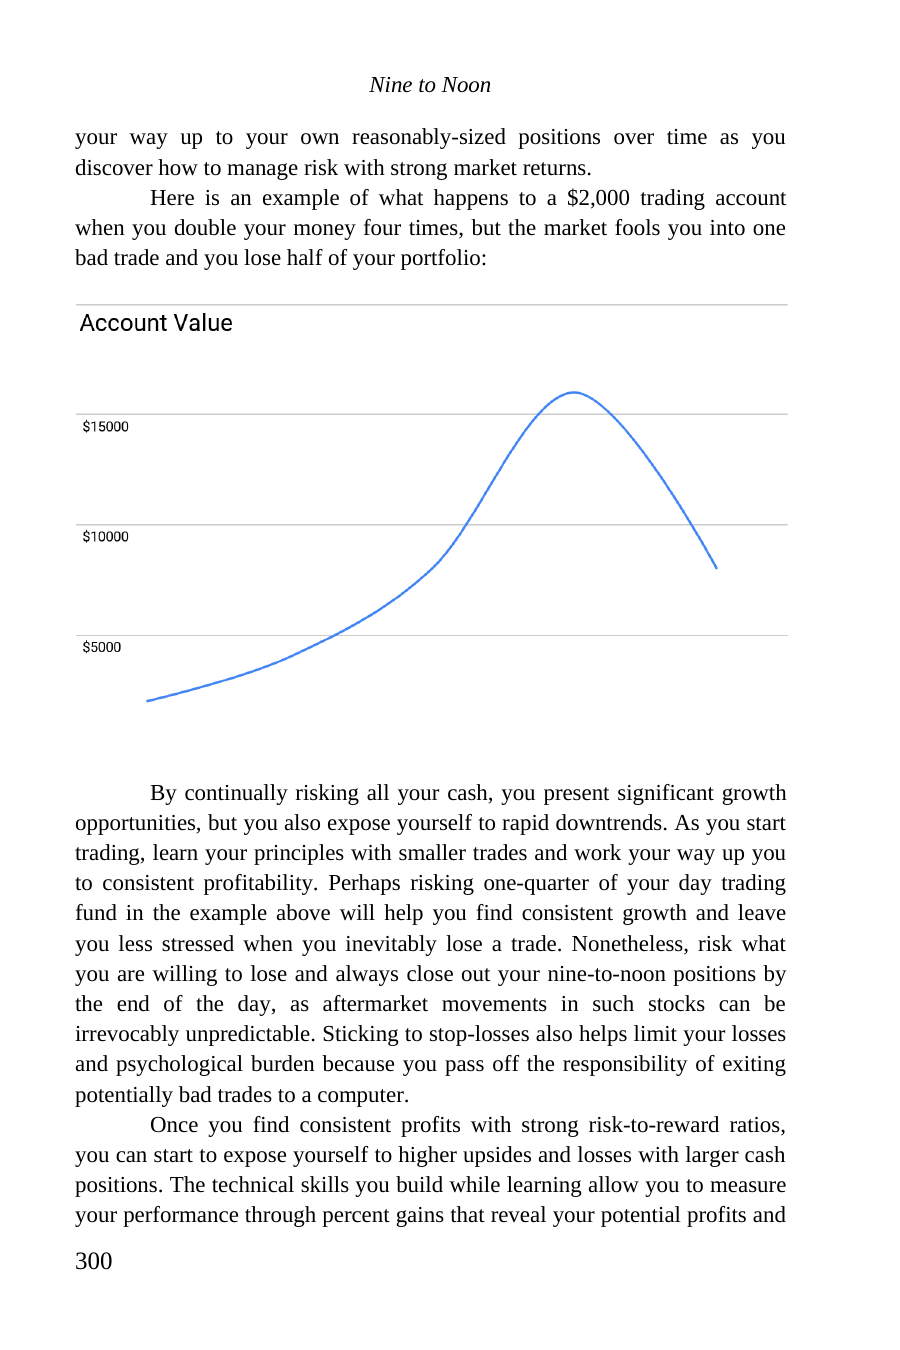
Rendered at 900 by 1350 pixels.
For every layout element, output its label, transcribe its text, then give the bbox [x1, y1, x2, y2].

text By continually risking all your cash, you present significant growth opportunities, but you also expose yourself to rapid downtrends. As you start trading, learn your principles with smaller trades and work your way up you to consistent profitability. Perhaps risking one-quarter of your day trading fund in the example above will help you find consistent growth and leave you less stressed when you inevitably lose a trade. Nonetheless, risk what you are willing to lose and always close out your nine-to-noon positions by the end of the day, as aftermarket movements in such stocks can be irrevocably unpredictable. Sticking to stop-losses also helps limit your losses and psychological burden because you pass off the responsibility of exiting potentially bad trades to a computer. [75, 779, 787, 1107]
picture [75, 304, 788, 745]
text Here is an example of what happens to a $2,000 trading account when you double your money four times, but the market fools you into one bad trade and you lose half of your portfolio: [75, 184, 787, 271]
